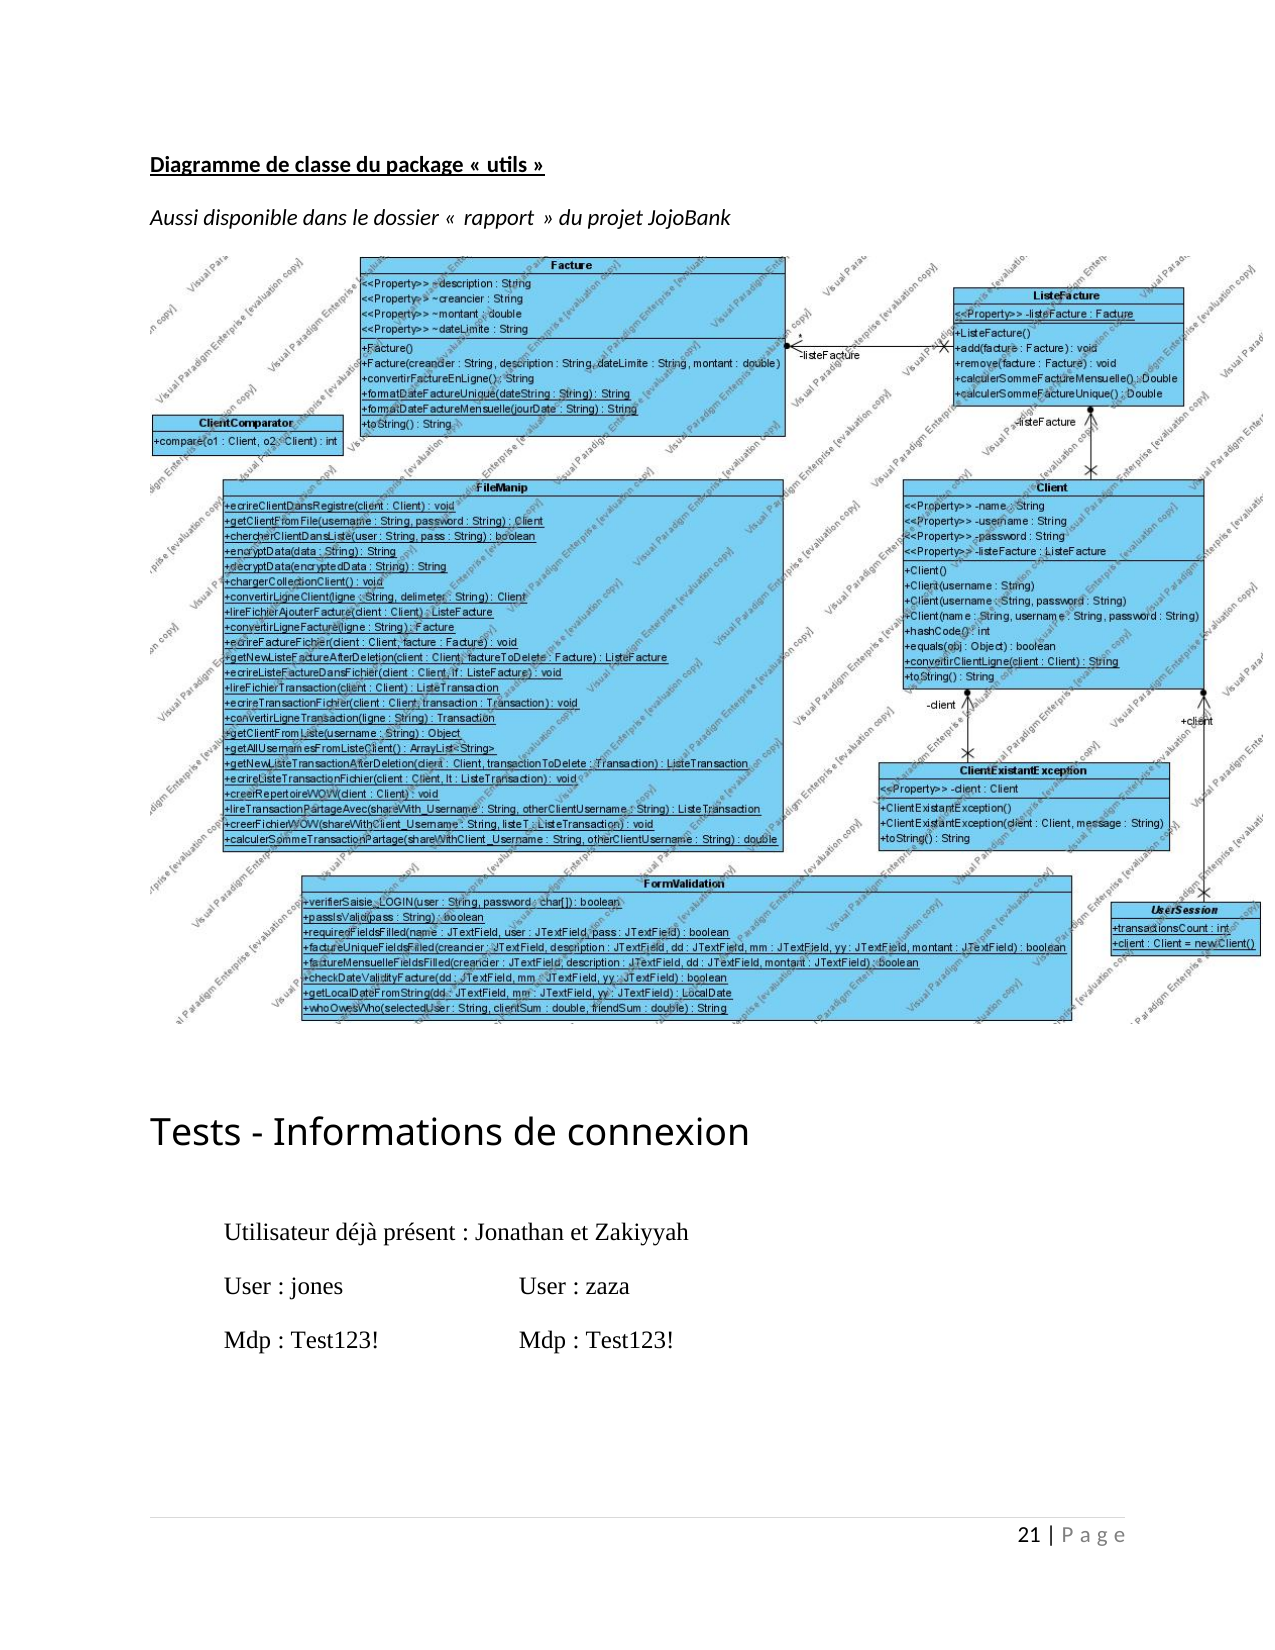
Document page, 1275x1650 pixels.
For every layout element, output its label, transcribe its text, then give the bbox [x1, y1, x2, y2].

text User : jones User : zaza [224, 1271, 1125, 1300]
text Diagramme de classe du package « utils » [150, 150, 1125, 178]
text Utilisateur déjà présent : Jonathan et Zakiyyah [224, 1217, 1125, 1246]
text Mdp : Test123! Mdp : Test123! [224, 1325, 1125, 1354]
subtitle Tests - Informations de connexion [150, 1106, 1125, 1157]
text Aussi disponible dans le dossier « rapport » du projet JojoBank [150, 203, 1125, 231]
picture [150, 256, 1263, 1024]
